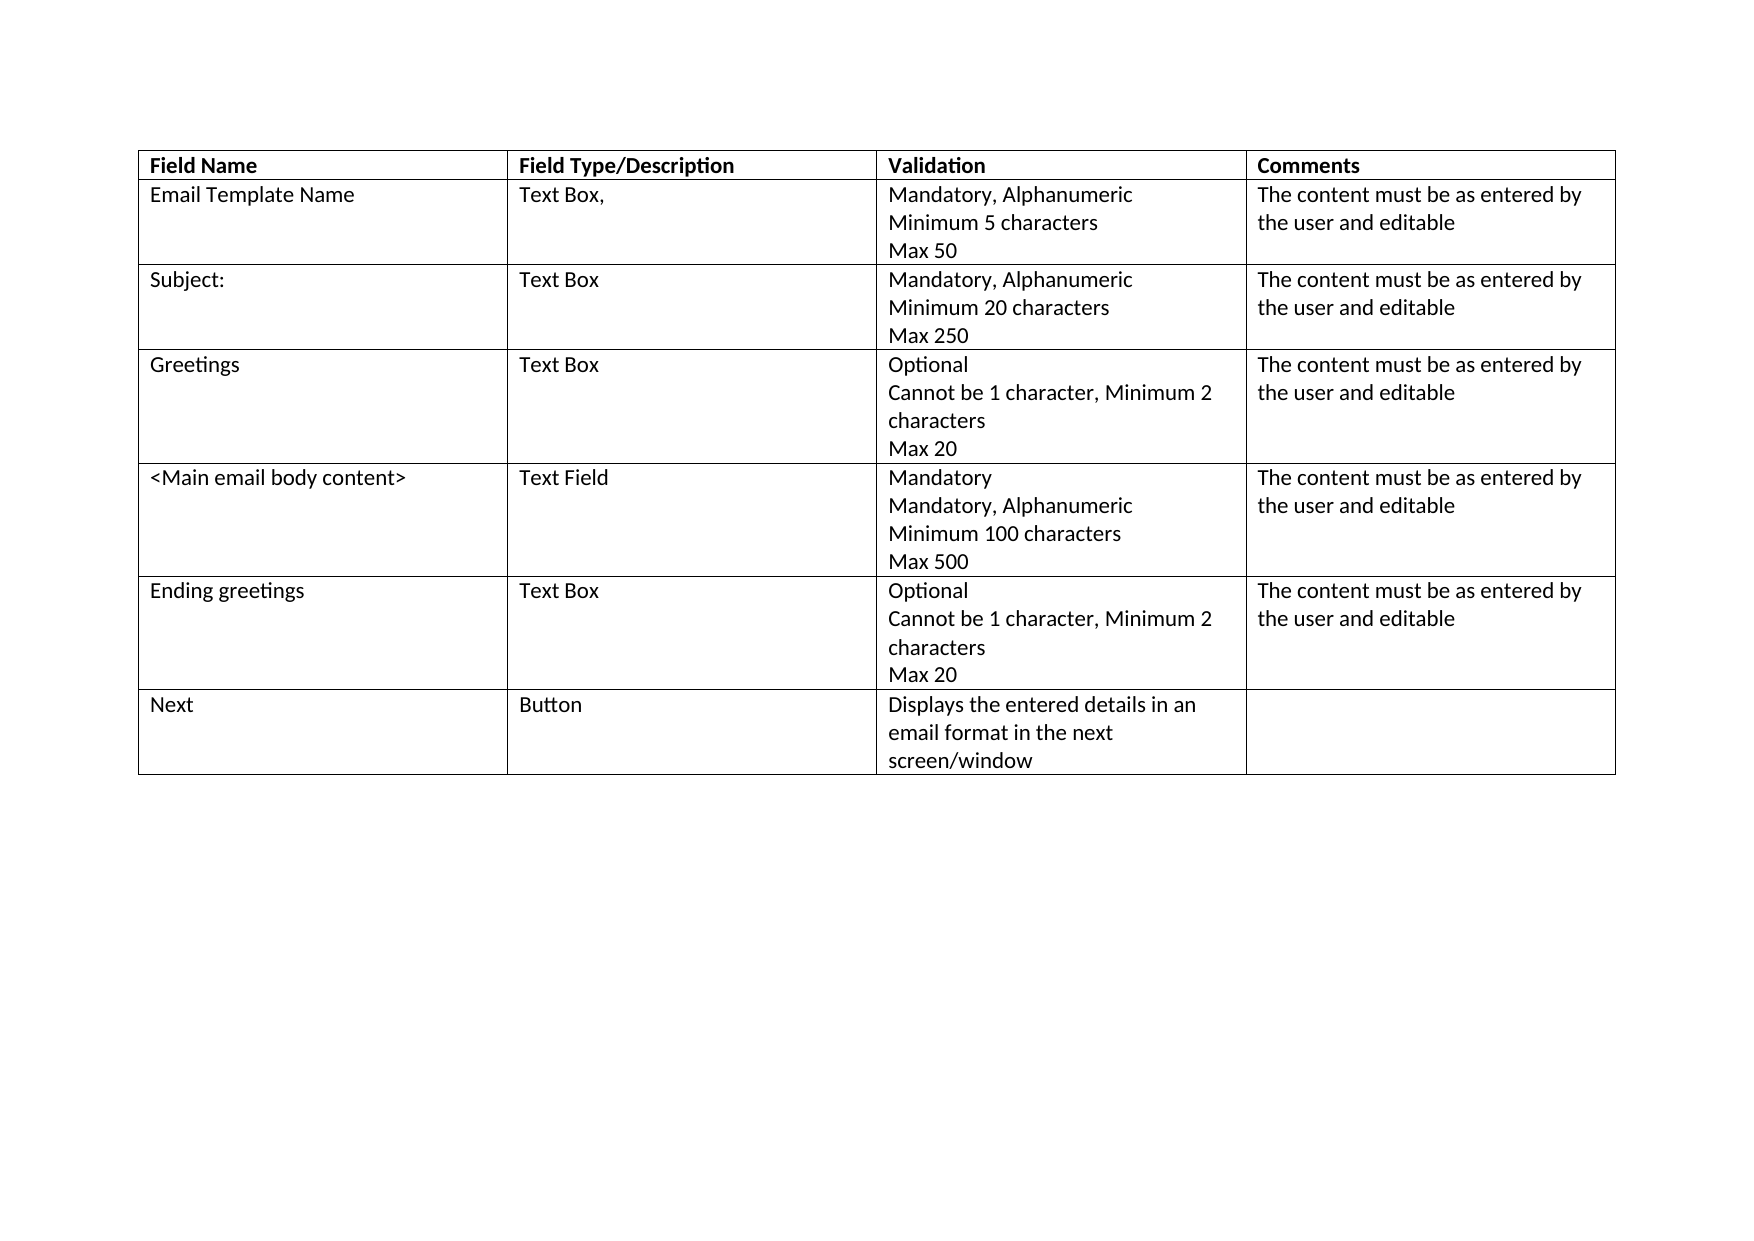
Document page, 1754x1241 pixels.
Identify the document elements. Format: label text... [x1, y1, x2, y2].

table_cell The content must be as entered by the user and editable [1247, 265, 1615, 349]
table_cell Subject: [139, 265, 507, 349]
table_cell Mandatory, Alphanumeric Minimum 20 characters Max 250 [877, 265, 1246, 349]
table_cell Ending greetings [139, 577, 507, 689]
table_cell Text Field [508, 464, 876, 576]
table_cell <Main email body content> [139, 464, 507, 576]
table_cell Text Box, [508, 180, 876, 264]
table_cell Optional Cannot be 1 character, Minimum 2 characters Max 20 [877, 350, 1246, 462]
table_header Validation [877, 151, 1246, 179]
table_cell Text Box [508, 265, 876, 349]
table_header Comments [1247, 151, 1615, 179]
table_cell The content must be as entered by the user and editable [1247, 180, 1615, 264]
table_cell Text Box [508, 577, 876, 689]
table_cell Greetings [139, 350, 507, 462]
table_cell Next [139, 690, 507, 774]
table_cell Mandatory, Alphanumeric Minimum 5 characters Max 50 [877, 180, 1246, 264]
table_cell Text Box [508, 350, 876, 462]
table_cell Displays the entered details in an email format in the next screen/window [877, 690, 1246, 774]
table_cell The content must be as entered by the user and editable [1247, 464, 1615, 576]
table_header Field Type/Description [508, 151, 876, 179]
table_cell Email Template Name [139, 180, 507, 264]
table_cell Button [508, 690, 876, 774]
table_cell [1247, 690, 1615, 774]
table_cell The content must be as entered by the user and editable [1247, 350, 1615, 462]
table_cell Optional Cannot be 1 character, Minimum 2 characters Max 20 [877, 577, 1246, 689]
table_cell The content must be as entered by the user and editable [1247, 577, 1615, 689]
table_cell Mandatory Mandatory, Alphanumeric Minimum 100 characters Max 500 [877, 464, 1246, 576]
table_header Field Name [139, 151, 507, 179]
